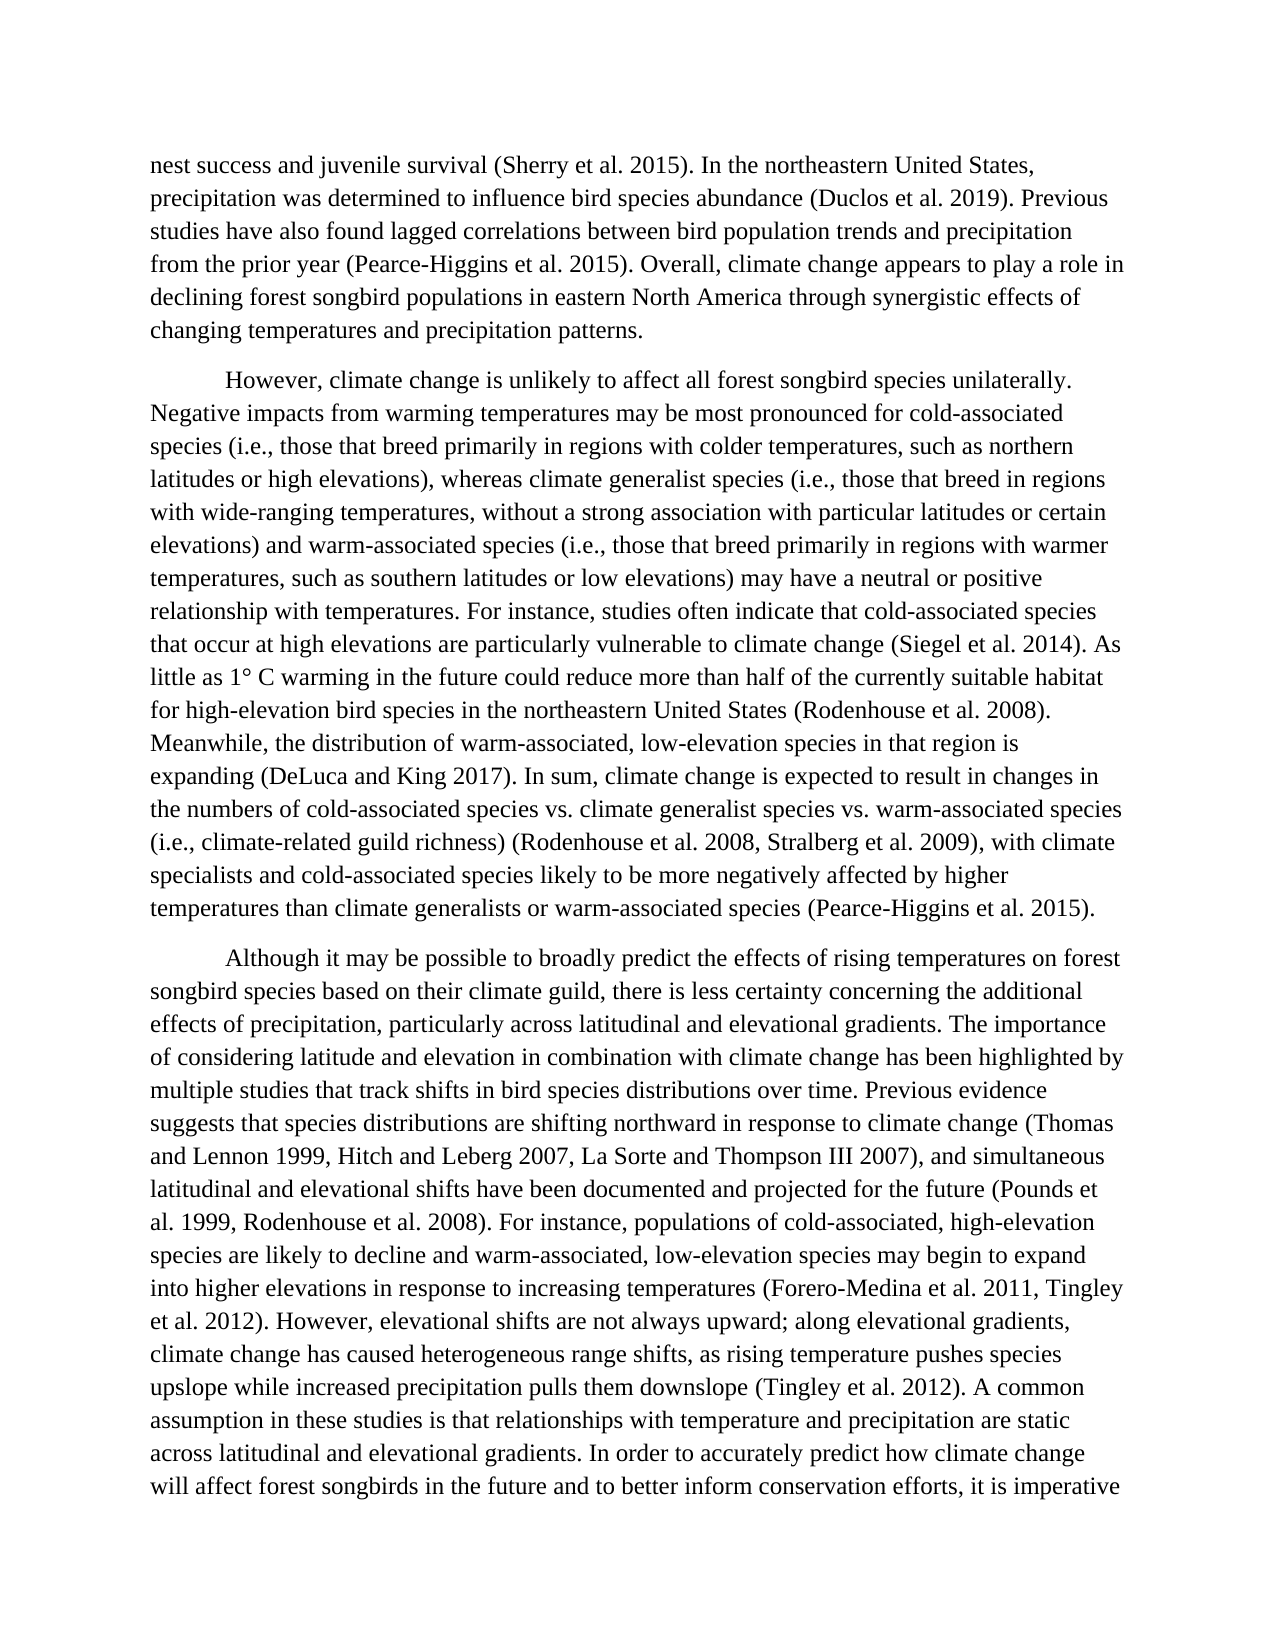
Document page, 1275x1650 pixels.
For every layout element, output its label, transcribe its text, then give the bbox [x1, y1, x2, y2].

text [150, 943, 1125, 1500]
text However, climate change is unlikely to affect all forest songbird species unilaterally. Negative impacts from warming temperatures may be most pronounced for cold-associated species (i.e., those that breed primarily in regions with colder temperatures, such as northern latitudes or high elevations), whereas climate generalist species (i.e., those that breed in regions with wide-ranging temperatures, without a strong association with particular latitudes or certain elevations) and warm-associated species (i.e., those that breed primarily in regions with warmer temperatures, such as southern latitudes or low elevations) may have a neutral or positive relationship with temperatures. For instance, studies often indicate that cold-associated species that occur at high elevations are particularly vulnerable to climate change (Siegel et al. 2014). As little as 1° C warming in the future could reduce more than half of the currently suitable habitat for high-elevation bird species in the northeastern United States (Rodenhouse et al. 2008). Meanwhile, the distribution of warm-associated, low-elevation species in that region is expanding (DeLuca and King 2017). In sum, climate change is expected to result in changes in the numbers of cold-associated species vs. climate generalist species vs. warm-associated species (i.e., climate-related guild richness) (Rodenhouse et al. 2008, Stralberg et al. 2009), with climate specialists and cold-associated species likely to be more negatively affected by higher temperatures than climate generalists or warm-associated species (Pearce-Higgins et al. 2015). [150, 365, 1125, 922]
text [150, 150, 1125, 344]
